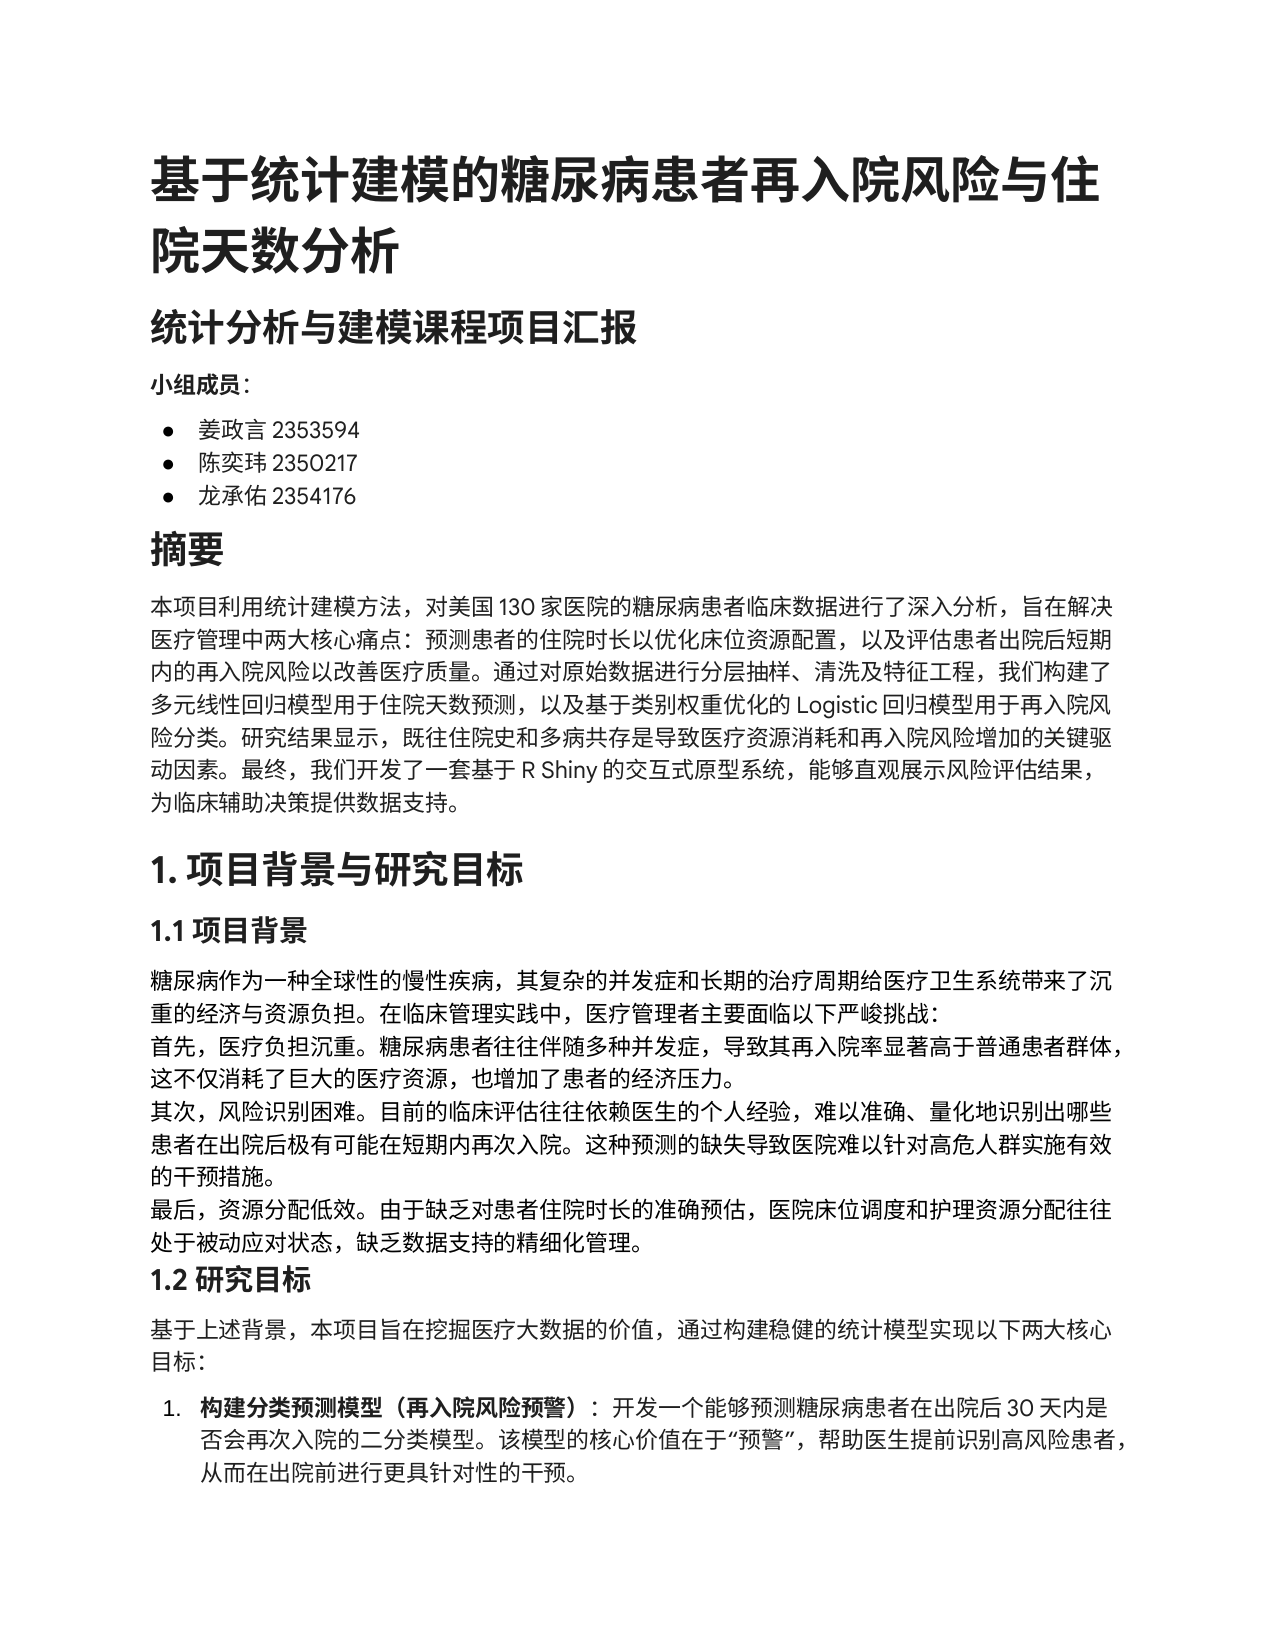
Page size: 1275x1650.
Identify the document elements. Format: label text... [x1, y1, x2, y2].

subtitle 摘要 [150, 527, 1125, 574]
subtitle 1.2 研究目标 [150, 1262, 1125, 1298]
list 龙承佑2354176 [161, 482, 1125, 511]
subtitle 1. 项目背景与研究目标 [150, 847, 1125, 894]
text 最后，资源分配低效。由于缺乏对患者住院时长的准确预估，医院床位调度和护理资源分配往往处于被动应对状态，缺乏数据支持的精细化管理。 [150, 1196, 1125, 1258]
subtitle 1.1 项目背景 [150, 913, 1125, 950]
text 首先，医疗负担沉重。糖尿病患者往往伴随多种并发症，导致其再入院率显著高于普通患者群体，这不仅消耗了巨大的医疗资源，也增加了患者的经济压力。 [150, 1033, 1125, 1094]
text 其次，风险识别困难。目前的临床评估往往依赖医生的个人经验，难以准确、量化地识别出哪些患者在出院后极有可能在短期内再次入院。这种预测的缺失导致医院难以针对高危人群实施有效的干预措施。 [150, 1098, 1125, 1192]
list 陈奕玮2350217 [161, 449, 1125, 478]
subtitle 统计分析与建模课程项目汇报 [150, 305, 1125, 352]
list 姜政言2353594 [161, 416, 1125, 445]
text 糖尿病作为一种全球性的慢性疾病，其复杂的并发症和长期的治疗周期给医疗卫生系统带来了沉重的经济与资源负担。在临床管理实践中，医疗管理者主要面临以下严峻挑战： [150, 967, 1125, 1029]
text 小组成员： [150, 371, 1125, 400]
list 构建分类预测模型（再入院风险预警）：开发一个能够预测糖尿病患者在出院后30天内是否会再次入院的二分类模型。该模型的核心价值在于“预警”，帮助医生提前识别高风险患者，从而在出院前进行更具针对性的干预。 [162, 1394, 1125, 1488]
text 基于上述背景，本项目旨在挖掘医疗大数据的价值，通过构建稳健的统计模型实现以下两大核心目标： [150, 1316, 1125, 1377]
subtitle 基于统计建模的糖尿病患者再入院风险与住院天数分析 [150, 150, 1125, 284]
text 本项目利用统计建模方法，对美国130家医院的糖尿病患者临床数据进行了深入分析，旨在解决医疗管理中两大核心痛点：预测患者的住院时长以优化床位资源配置，以及评估患者出院后短期内的再入院风险以改善医疗质量。通过对原始数据进行分层抽样、清洗及特征工程，我们构建了多元线性回归模型用于住院天数预测，以及基于类别权重优化的Logistic回归模型用于再入院风险分类。研究结果显示，既往住院史和多病共存是导致医疗资源消耗和再入院风险增加的关键驱动因素。最终，我们开发了一套基于R Shiny的交互式原型系统，能够直观展示风险评估结果，为临床辅助决策提供数据支持。 [150, 593, 1125, 818]
